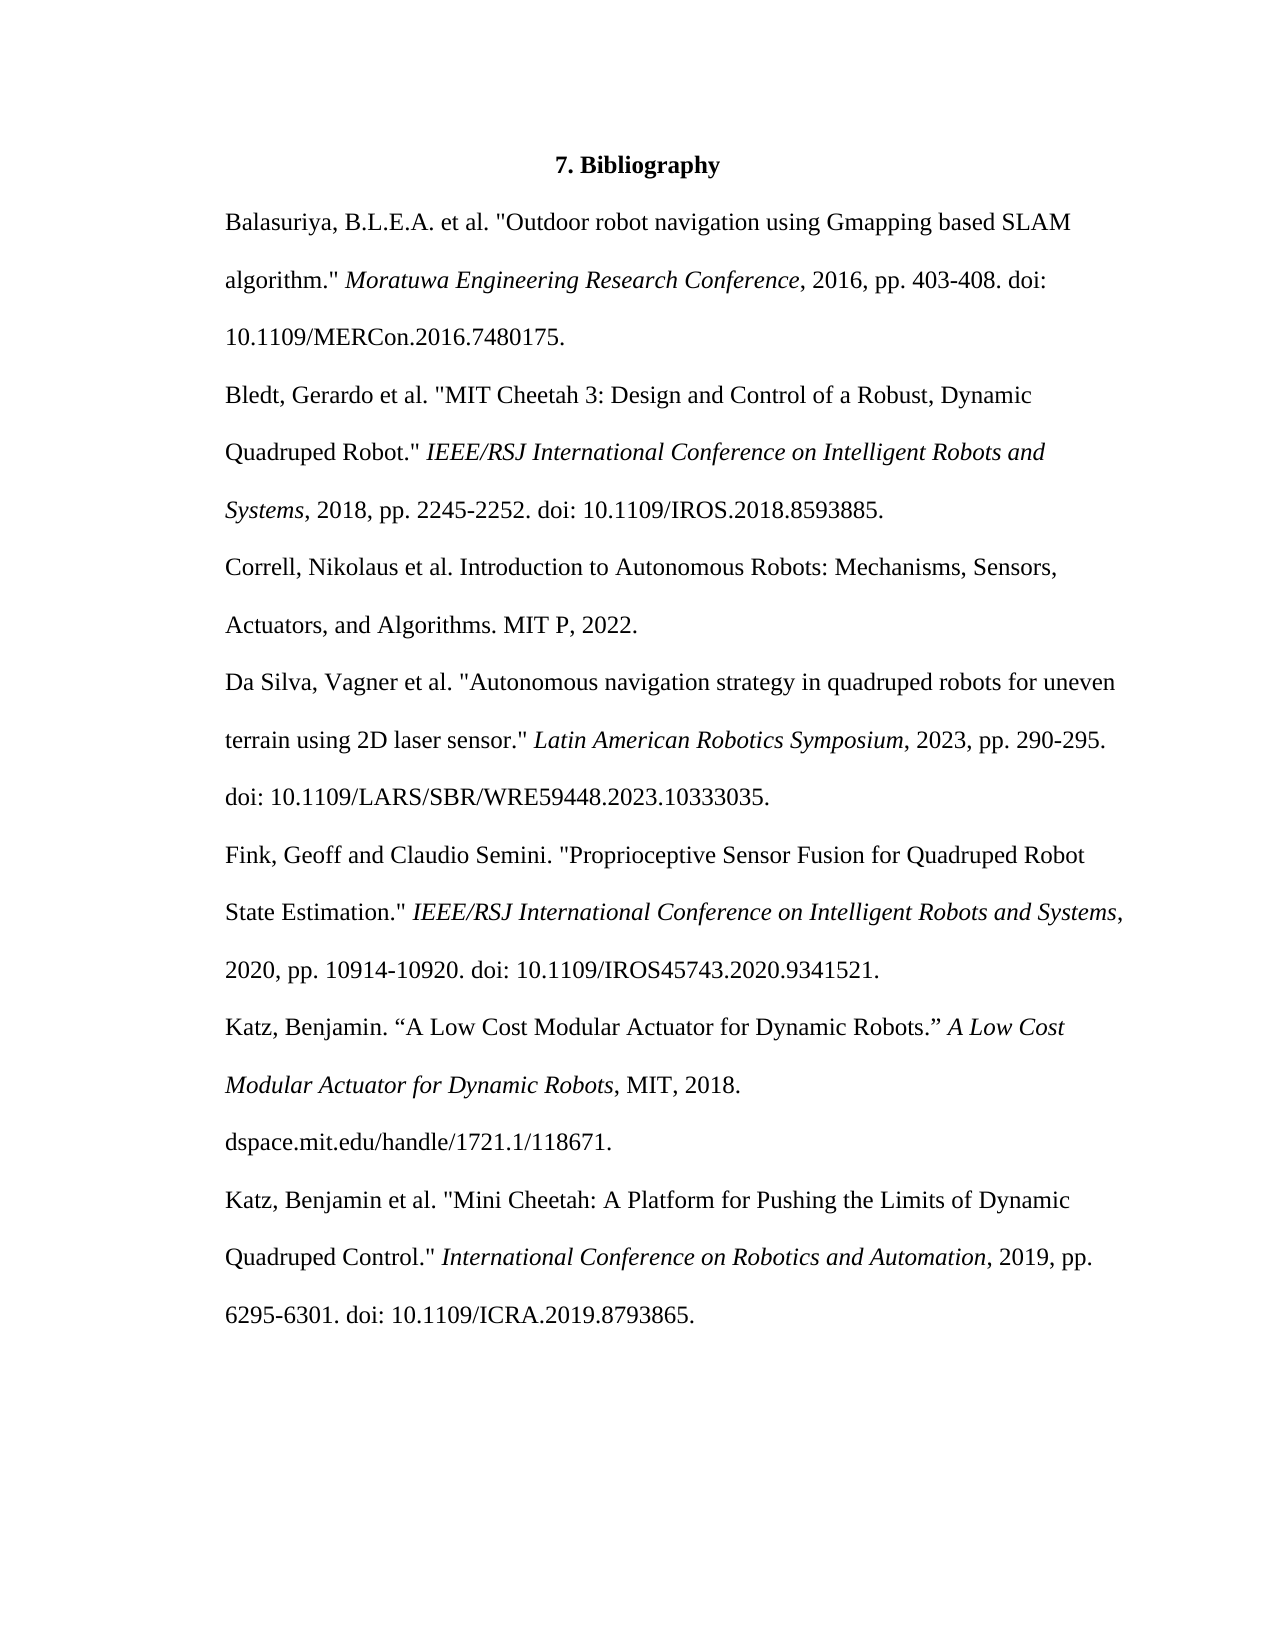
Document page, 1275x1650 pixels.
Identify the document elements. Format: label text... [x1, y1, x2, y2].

text Bledt, Gerardo et al. "MIT Cheetah 3: Design and Control of a Robust, Dynamic Quadruped Robot." IEEE/RSJ International Conference on Intelligent Robots and Systems, 2018, pp. 2245-2252. doi: 10.1109/IROS.2018.8593885. [225, 380, 1125, 524]
text Da Silva, Vagner et al. "Autonomous navigation strategy in quadruped robots for uneven terrain using 2D laser sensor." Latin American Robotics Symposium, 2023, pp. 290-295. doi: 10.1109/LARS/SBR/WRE59448.2023.10333035. [225, 667, 1125, 811]
text Correll, Nikolaus et al. Introduction to Autonomous Robots: Mechanisms, Sensors, Actuators, and Algorithms. MIT P, 2022. [225, 552, 1125, 639]
text Katz, Benjamin. “A Low Cost Modular Actuator for Dynamic Robots.” A Low Cost Modular Actuator for Dynamic Robots, MIT, 2018. dspace.mit.edu/handle/1721.1/118671. [225, 1012, 1125, 1156]
text Fink, Geoff and Claudio Semini. "Proprioceptive Sensor Fusion for Quadruped Robot State Estimation." IEEE/RSJ International Conference on Intelligent Robots and Systems, 2020, pp. 10914-10920. doi: 10.1109/IROS45743.2020.9341521. [225, 840, 1125, 984]
text Katz, Benjamin et al. "Mini Cheetah: A Platform for Pushing the Limits of Dynamic Quadruped Control." International Conference on Robotics and Automation, 2019, pp. 6295-6301. doi: 10.1109/ICRA.2019.8793865. [225, 1185, 1125, 1329]
subtitle 7. Bibliography [150, 150, 1125, 179]
text Balasuriya, B.L.E.A. et al. "Outdoor robot navigation using Gmapping based SLAM algorithm." Moratuwa Engineering Research Conference, 2016, pp. 403-408. doi: 10.1109/MERCon.2016.7480175. [225, 207, 1125, 351]
